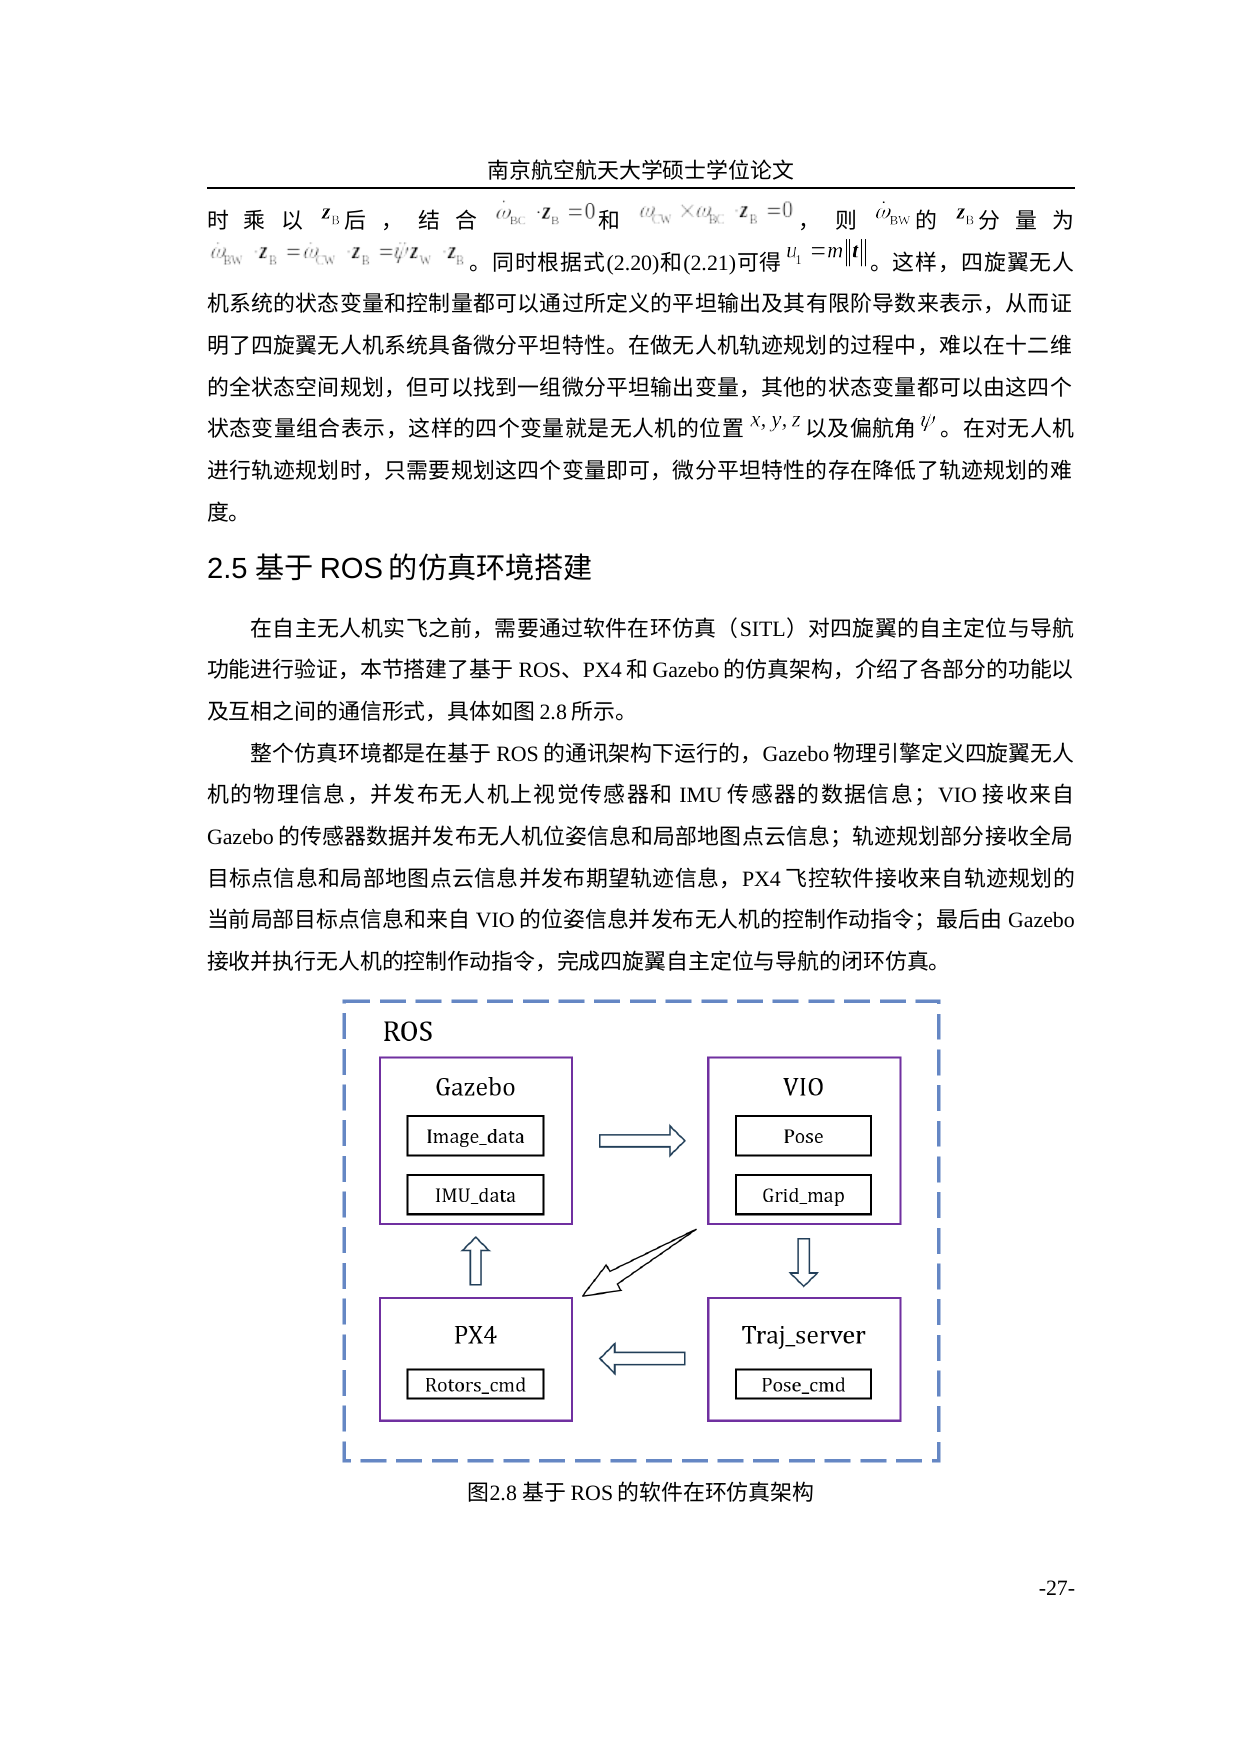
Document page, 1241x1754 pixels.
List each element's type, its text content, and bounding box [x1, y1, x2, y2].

picture [337, 994, 945, 1467]
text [207, 195, 1075, 528]
subtitle 基于ROS的仿真环境搭建 [207, 545, 1075, 586]
text 整个仿真环境都是在基于ROS的通讯架构下运行的，Gazebo物理引擎定义四旋翼无人机的物理信息，并发布无人机上视觉传感器和IMU传感器的数据信息；VIO接收来自Gazebo的传感器数据并发布无人机位姿信息和局部地图点云信息；轨迹规划部分接收全局目标点信息和局部地图点云信息并发布期望轨迹信息，PX4飞控软件接收来自轨迹规划的当前局部目标点信息和来自VIO的位姿信息并发布无人机的控制作动指令；最后由Gazebo接收并执行无人机的控制作动指令，完成四旋翼自主定位与导航的闭环仿真。 [207, 728, 1075, 978]
